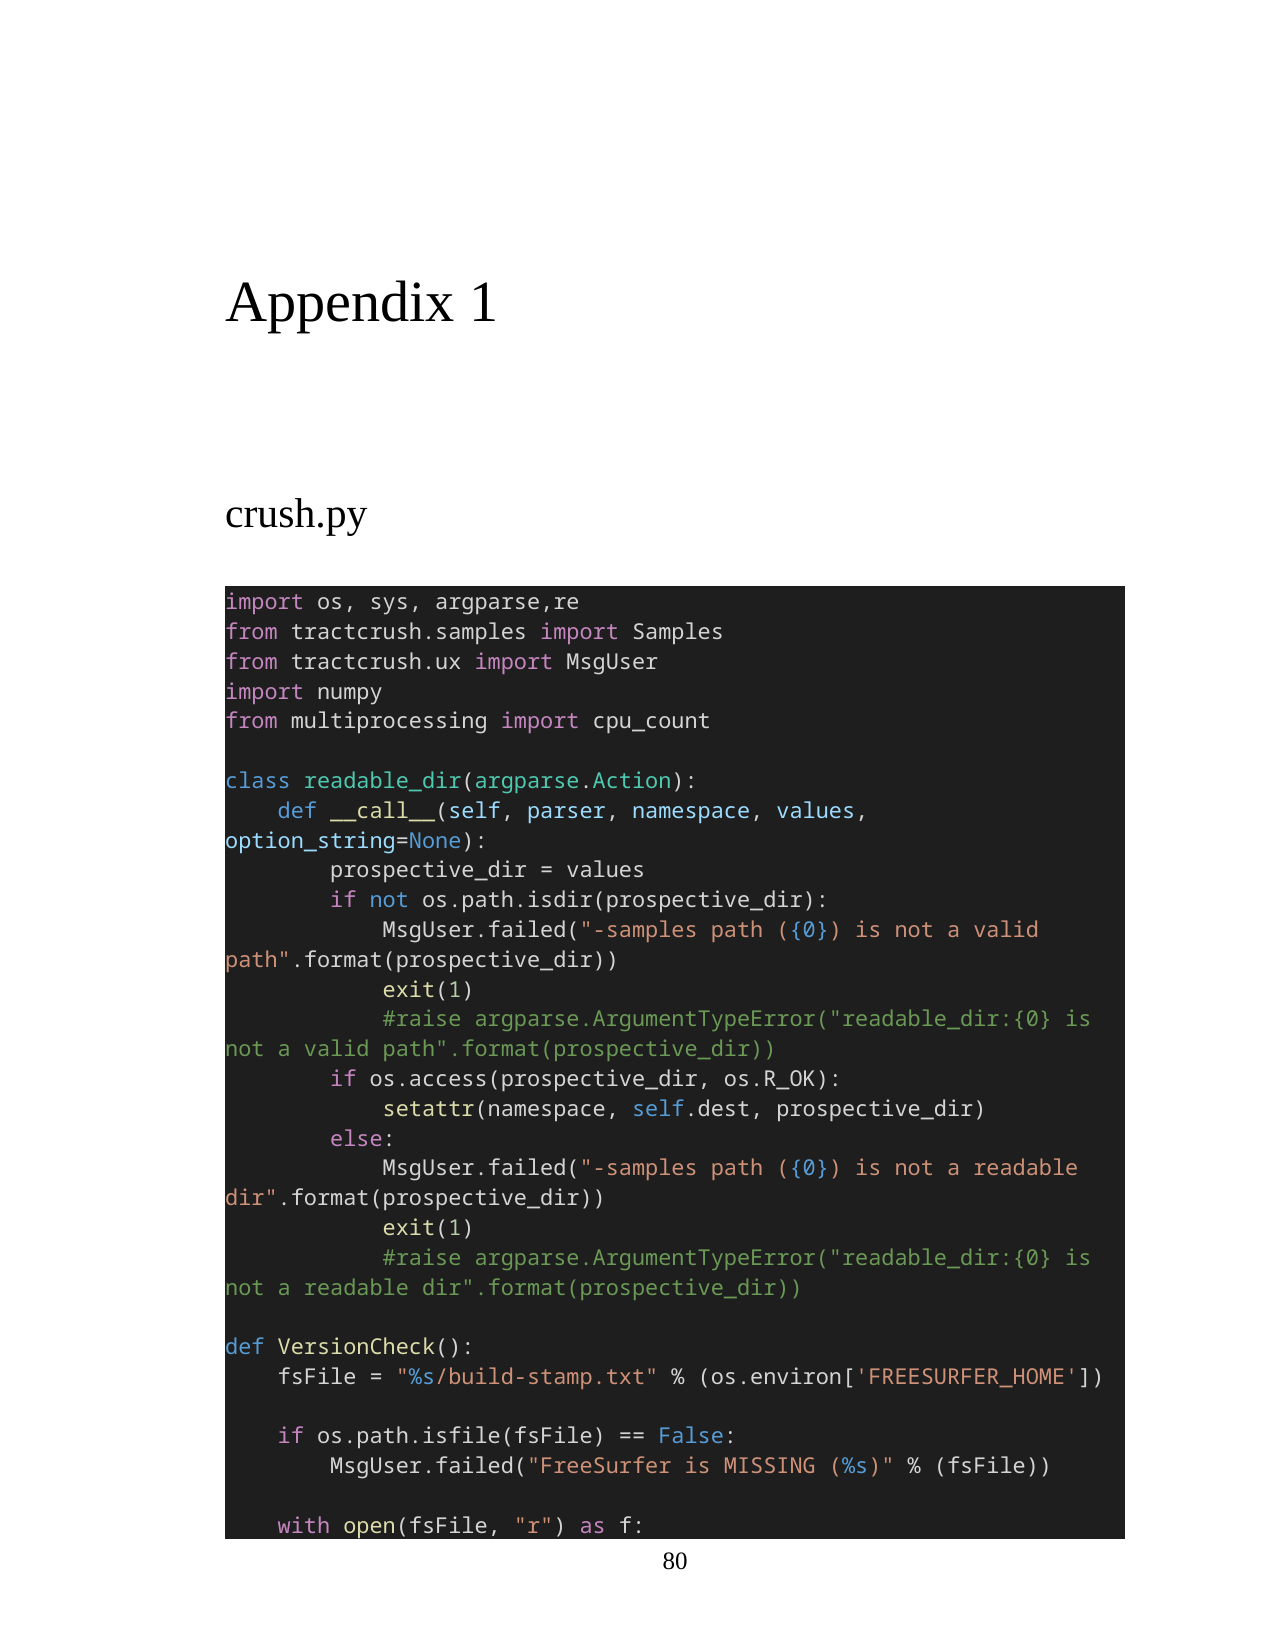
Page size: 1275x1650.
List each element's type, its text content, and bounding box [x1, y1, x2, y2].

text setattr(namespace, self.dest, prospective_dir) [225, 1093, 1125, 1122]
text if not os.path.isdir(prospective_dir): [225, 884, 1125, 914]
subtitle crush.py [225, 488, 1125, 536]
text from multiprocessing import cpu_count [225, 705, 1125, 735]
text class readable_dir(argparse.Action): [225, 765, 1125, 795]
text else: [225, 1122, 1125, 1152]
text MsgUser.failed("-samples path ({0}) is not a readable dir".format(prospective_dir)) [225, 1152, 1125, 1212]
text with open(fsFile, "r") as f: [225, 1510, 1125, 1539]
text MsgUser.failed("FreeSurfer is MISSING (%s)" % (fsFile)) [225, 1450, 1125, 1480]
text from tractcrush.samples import Samples [225, 616, 1125, 646]
text prospective_dir = values [225, 854, 1125, 884]
text def VersionCheck(): [225, 1331, 1125, 1361]
text import os, sys, argparse,re [225, 586, 1125, 616]
text import numpy [225, 676, 1125, 705]
text #raise argparse.ArgumentTypeError("readable_dir:{0} is not a valid path".format(prospective_dir)) [225, 1003, 1125, 1063]
text exit(1) [225, 1212, 1125, 1242]
subtitle Appendix 1 [225, 267, 1125, 334]
text fsFile = "%s/build-stamp.txt" % (os.environ['FREESURFER_HOME']) [225, 1361, 1125, 1391]
text if os.access(prospective_dir, os.R_OK): [225, 1063, 1125, 1093]
text from tractcrush.ux import MsgUser [225, 646, 1125, 676]
text exit(1) [225, 973, 1125, 1003]
text MsgUser.failed("-samples path ({0}) is not a valid path".format(prospective_dir)) [225, 914, 1125, 973]
text if os.path.isfile(fsFile) == False: [225, 1420, 1125, 1450]
text def __call__(self, parser, namespace, values, option_string=None): [225, 795, 1125, 854]
text #raise argparse.ArgumentTypeError("readable_dir:{0} is not a readable dir".format(prospective_dir)) [225, 1242, 1125, 1301]
